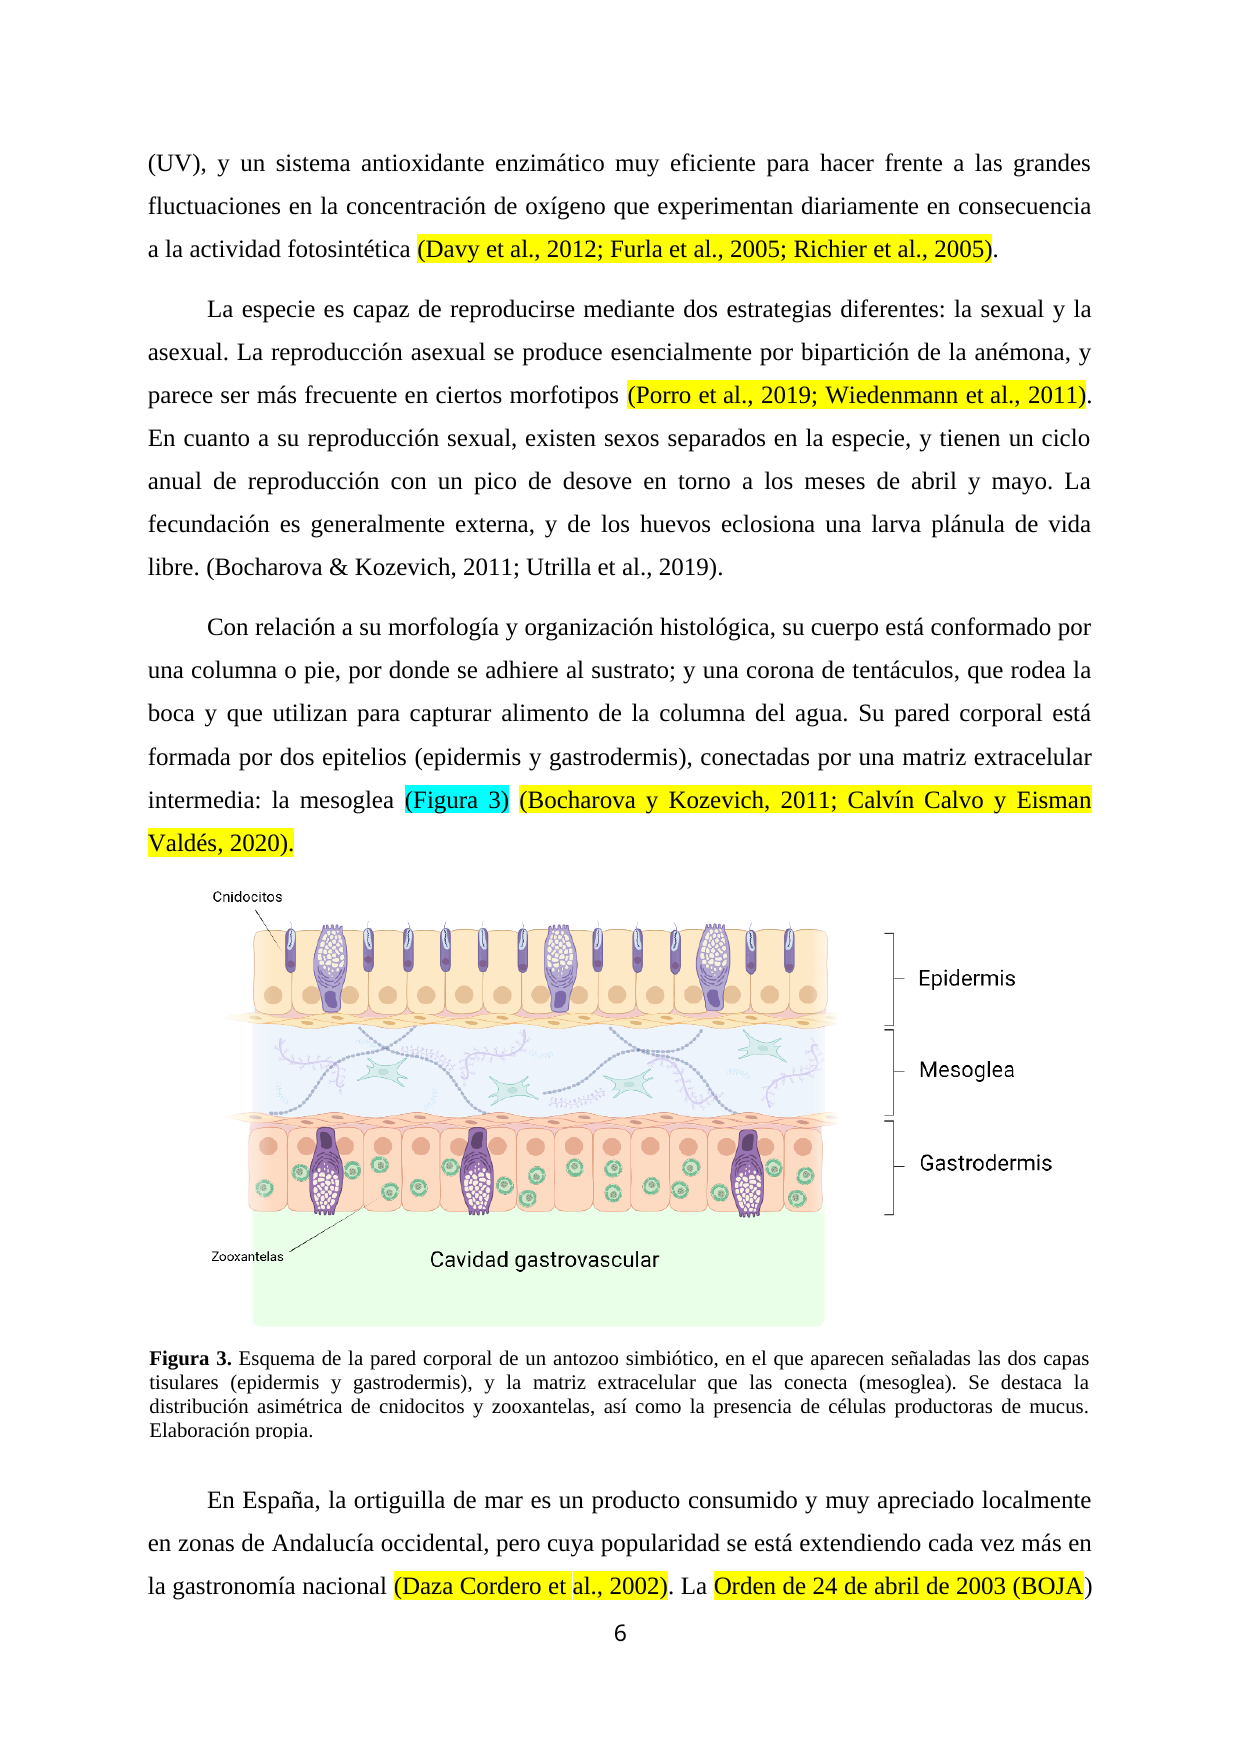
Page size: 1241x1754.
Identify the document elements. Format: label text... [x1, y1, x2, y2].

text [148, 888, 1092, 1600]
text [148, 148, 1092, 263]
text Con relación a su morfología y organización histológica, su cuerpo está conformado por una columna o pie, por donde se adhiere al sustrato; y una corona de tentáculos, que rodea la boca y que utilizan para capturar alimento de la columna del agua. Su pared corporal está formada por dos epitelios (epidermis y gastrodermis), conectadas por una matriz extracelular intermedia: la mesoglea (Figura 3) . [148, 612, 1092, 857]
text La especie es capaz de reproducirse mediante dos estrategias diferentes: la sexual y la asexual. La reproducción asexual se produce esencialmente por bipartición de la anémona, y parece ser más frecuente en ciertos morfotipos . En cuanto a su reproducción sexual, existen sexos separados en la especie, y tienen un ciclo anual de reproducción con un pico de desove en torno a los meses de abril y mayo. La fecundación es generalmente externa, y de los huevos eclosiona una larva plánula de vida libre. . [148, 294, 1092, 581]
picture [196, 883, 1067, 1338]
